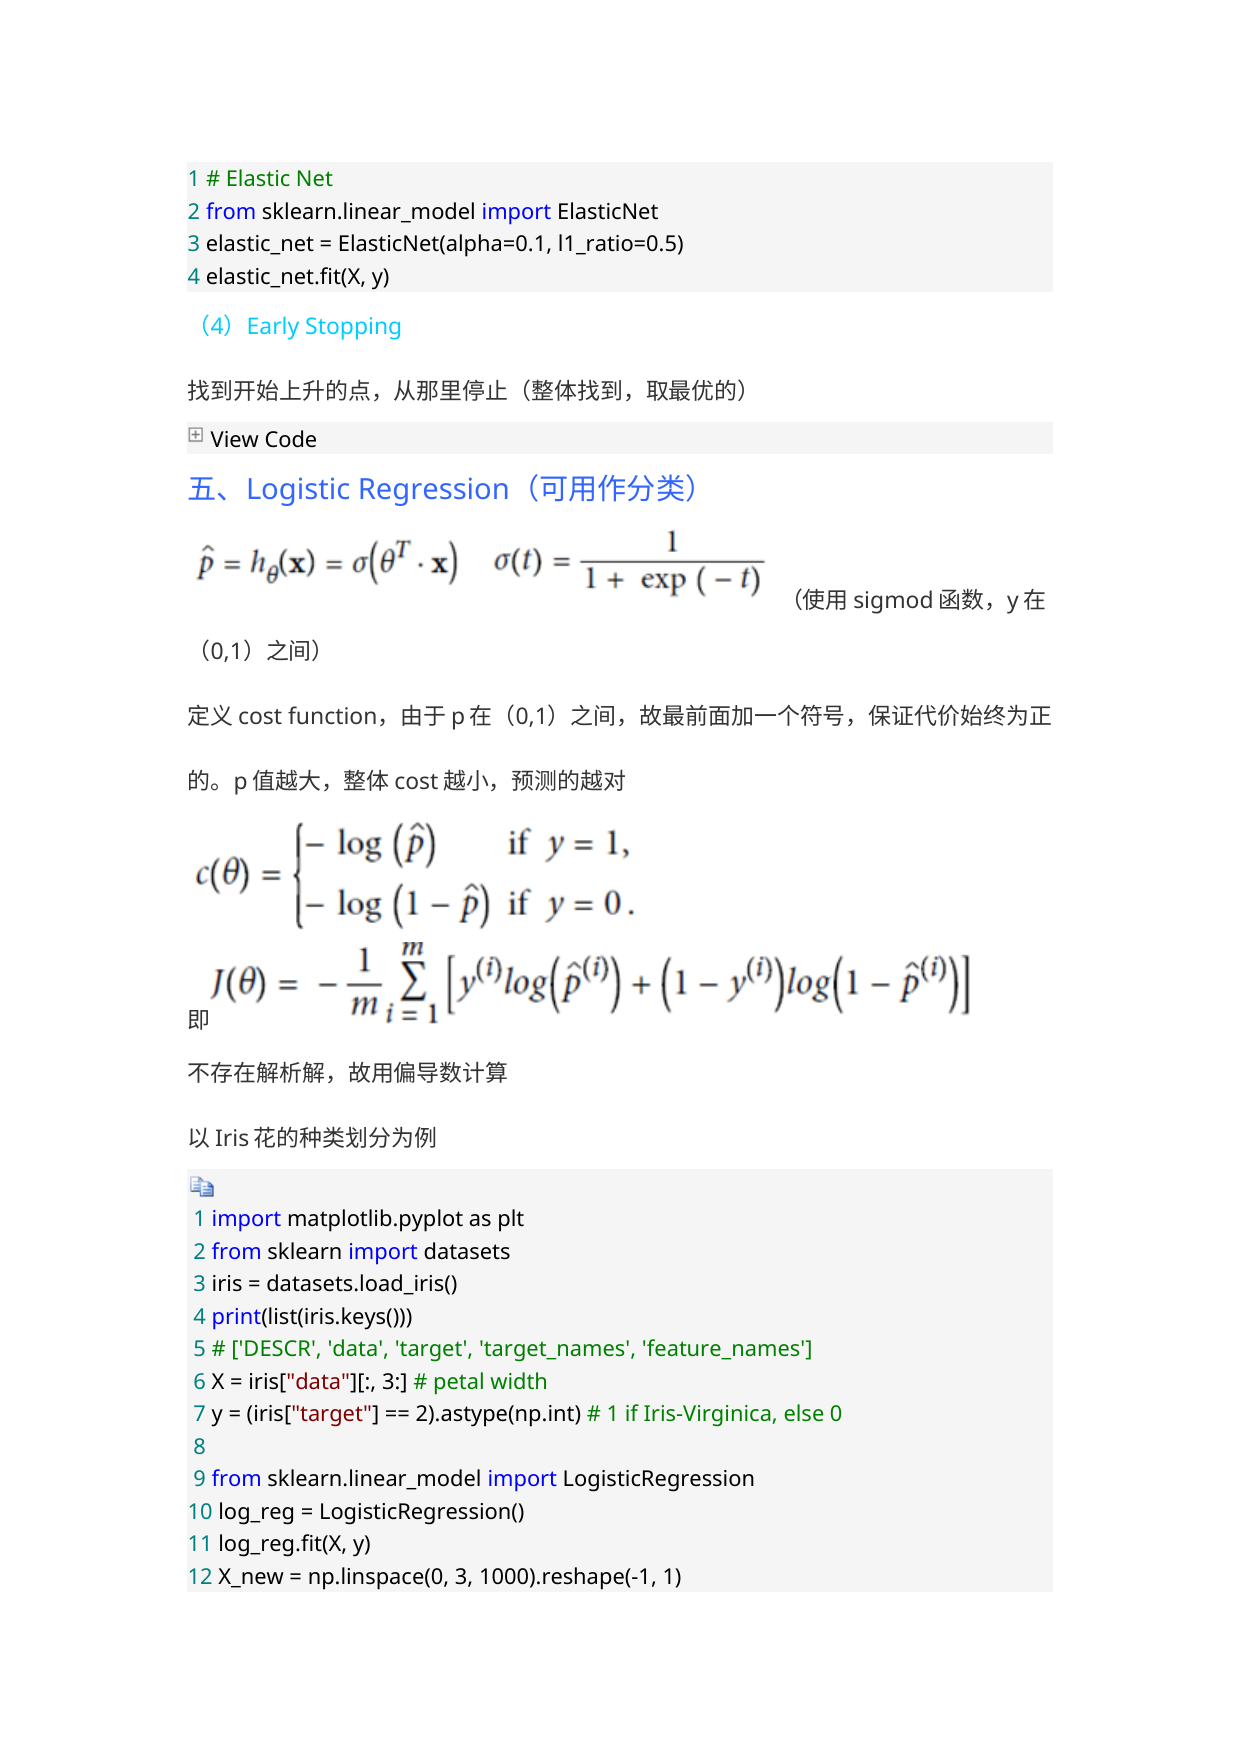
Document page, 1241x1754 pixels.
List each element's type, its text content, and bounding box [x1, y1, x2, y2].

picture [187, 422, 205, 447]
picture [187, 519, 780, 607]
text 找到开始上升的点，从那里停止（整体找到，取最优的） [187, 357, 1053, 422]
text 9 from sklearn.linear_model import LogisticRegression [187, 1462, 1053, 1494]
text 以Iris花的种类划分为例 [187, 1104, 1053, 1169]
text 定义cost function，由于p在（0,1）之间，故最前面加一个符号，保证代价始终为正的。p值越大，整体cost越小，预测的越对 [187, 682, 1053, 812]
text 1 import matplotlib.pyplot as plt [187, 1202, 1053, 1234]
text 6 X = iris["data"][:, 3:] # petal width [187, 1364, 1053, 1397]
text 1 # Elastic Net [187, 162, 1053, 194]
text 2 from sklearn import datasets [187, 1234, 1053, 1267]
picture [187, 1170, 219, 1202]
text 8 [187, 1429, 1053, 1462]
text 4 elastic_net.fit(X, y) [187, 259, 1053, 292]
text View Code [187, 422, 1053, 454]
text 2 from sklearn.linear_model import ElasticNet [187, 194, 1053, 227]
text 10 log_reg = LogisticRegression() [187, 1494, 1053, 1527]
text 3 iris = datasets.load_iris() [187, 1267, 1053, 1299]
text （4）Early Stopping [187, 292, 1053, 357]
text 不存在解析解，故用偏导数计算 [187, 1039, 1053, 1104]
picture [187, 820, 638, 934]
text 4 print(list(iris.keys())) [187, 1299, 1053, 1332]
text 12 X_new = np.linspace(0, 3, 1000).reshape(-1, 1) [187, 1559, 1053, 1592]
text 3 elastic_net = ElasticNet(alpha=0.1, l1_ratio=0.5) [187, 227, 1053, 259]
text 五、Logistic Regression（可用作分类） [187, 454, 1053, 519]
text 5 # ['DESCR', 'data', 'target', 'target_names', 'feature_names'] [187, 1332, 1053, 1364]
text 7 y = (iris["target"] == 2).astype(np.int) # 1 if Iris-Virginica, else 0 [187, 1397, 1053, 1429]
picture [210, 942, 984, 1025]
text 11 log_reg.fit(X, y) [187, 1527, 1053, 1559]
